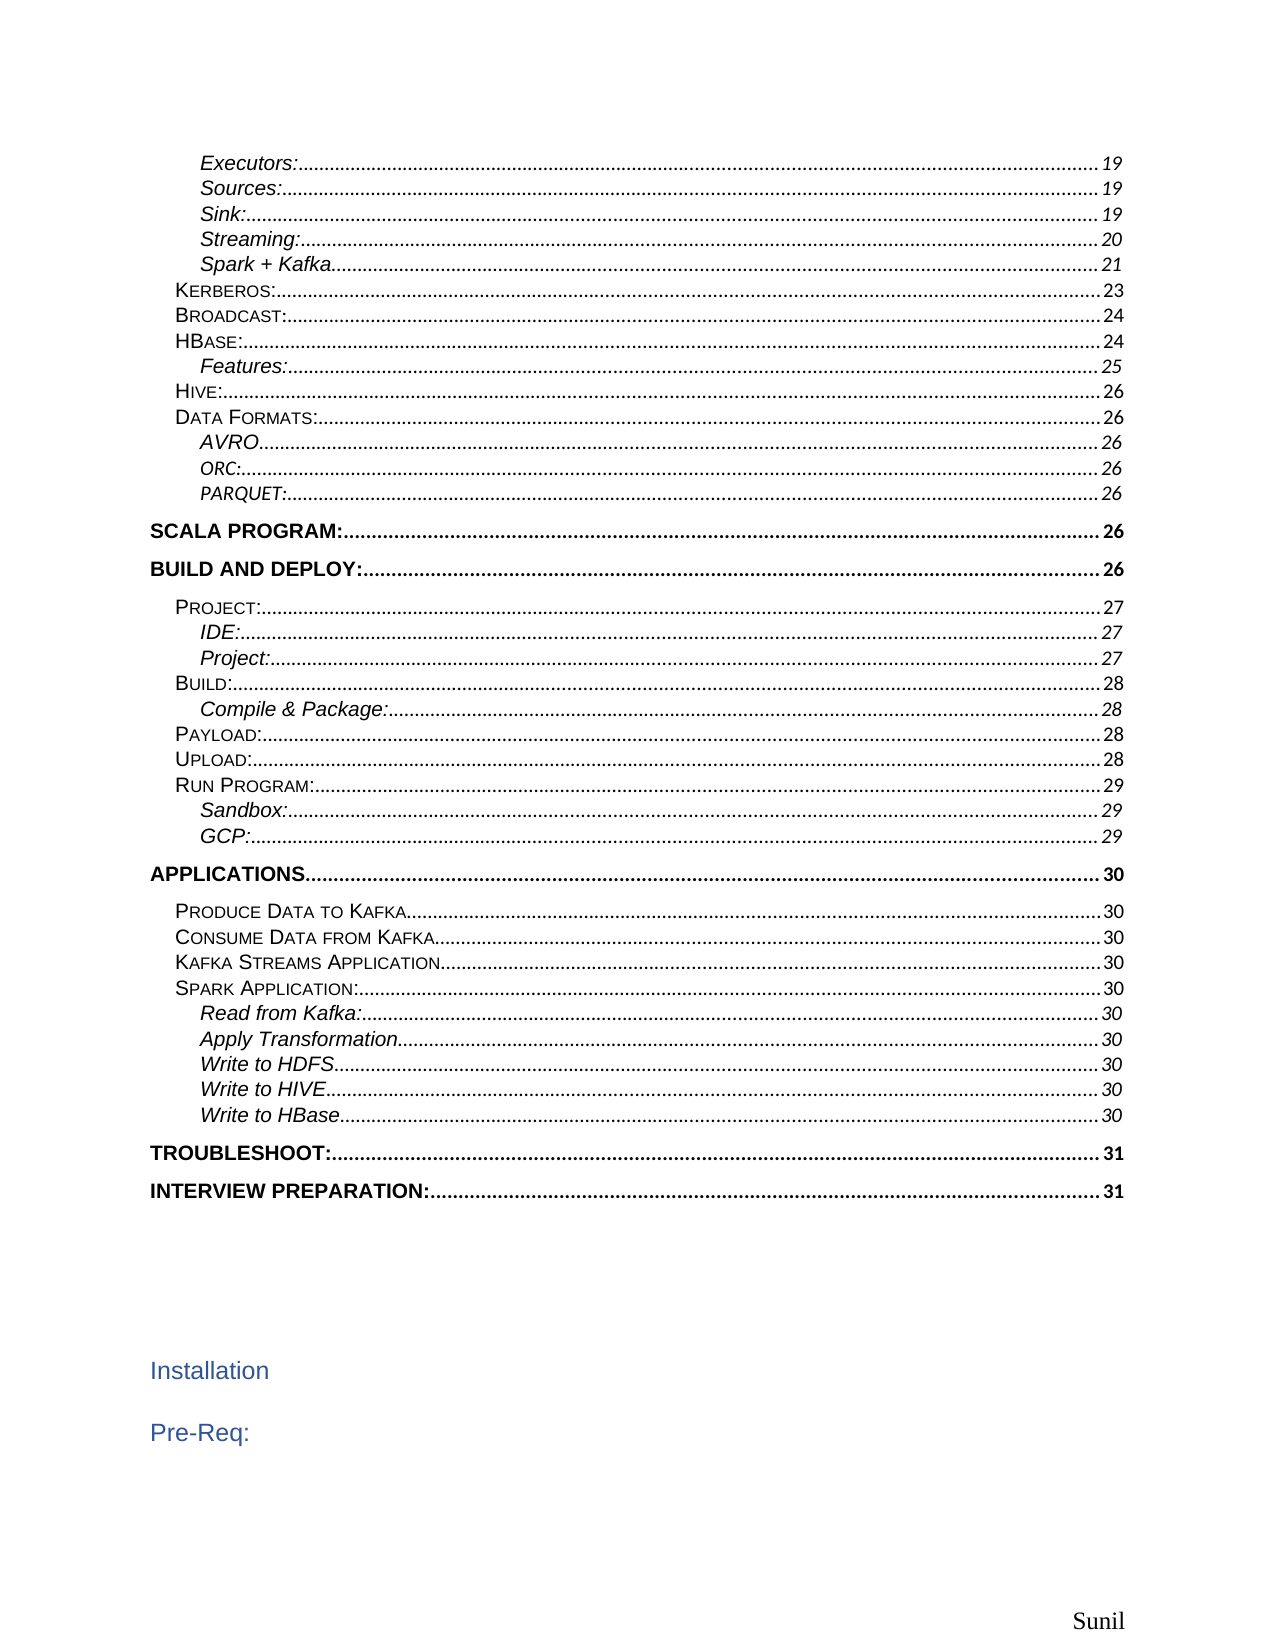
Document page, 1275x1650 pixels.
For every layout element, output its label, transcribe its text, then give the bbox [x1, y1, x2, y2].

subtitle Pre-Req: [150, 1417, 1125, 1446]
subtitle Installation [150, 1356, 1125, 1384]
